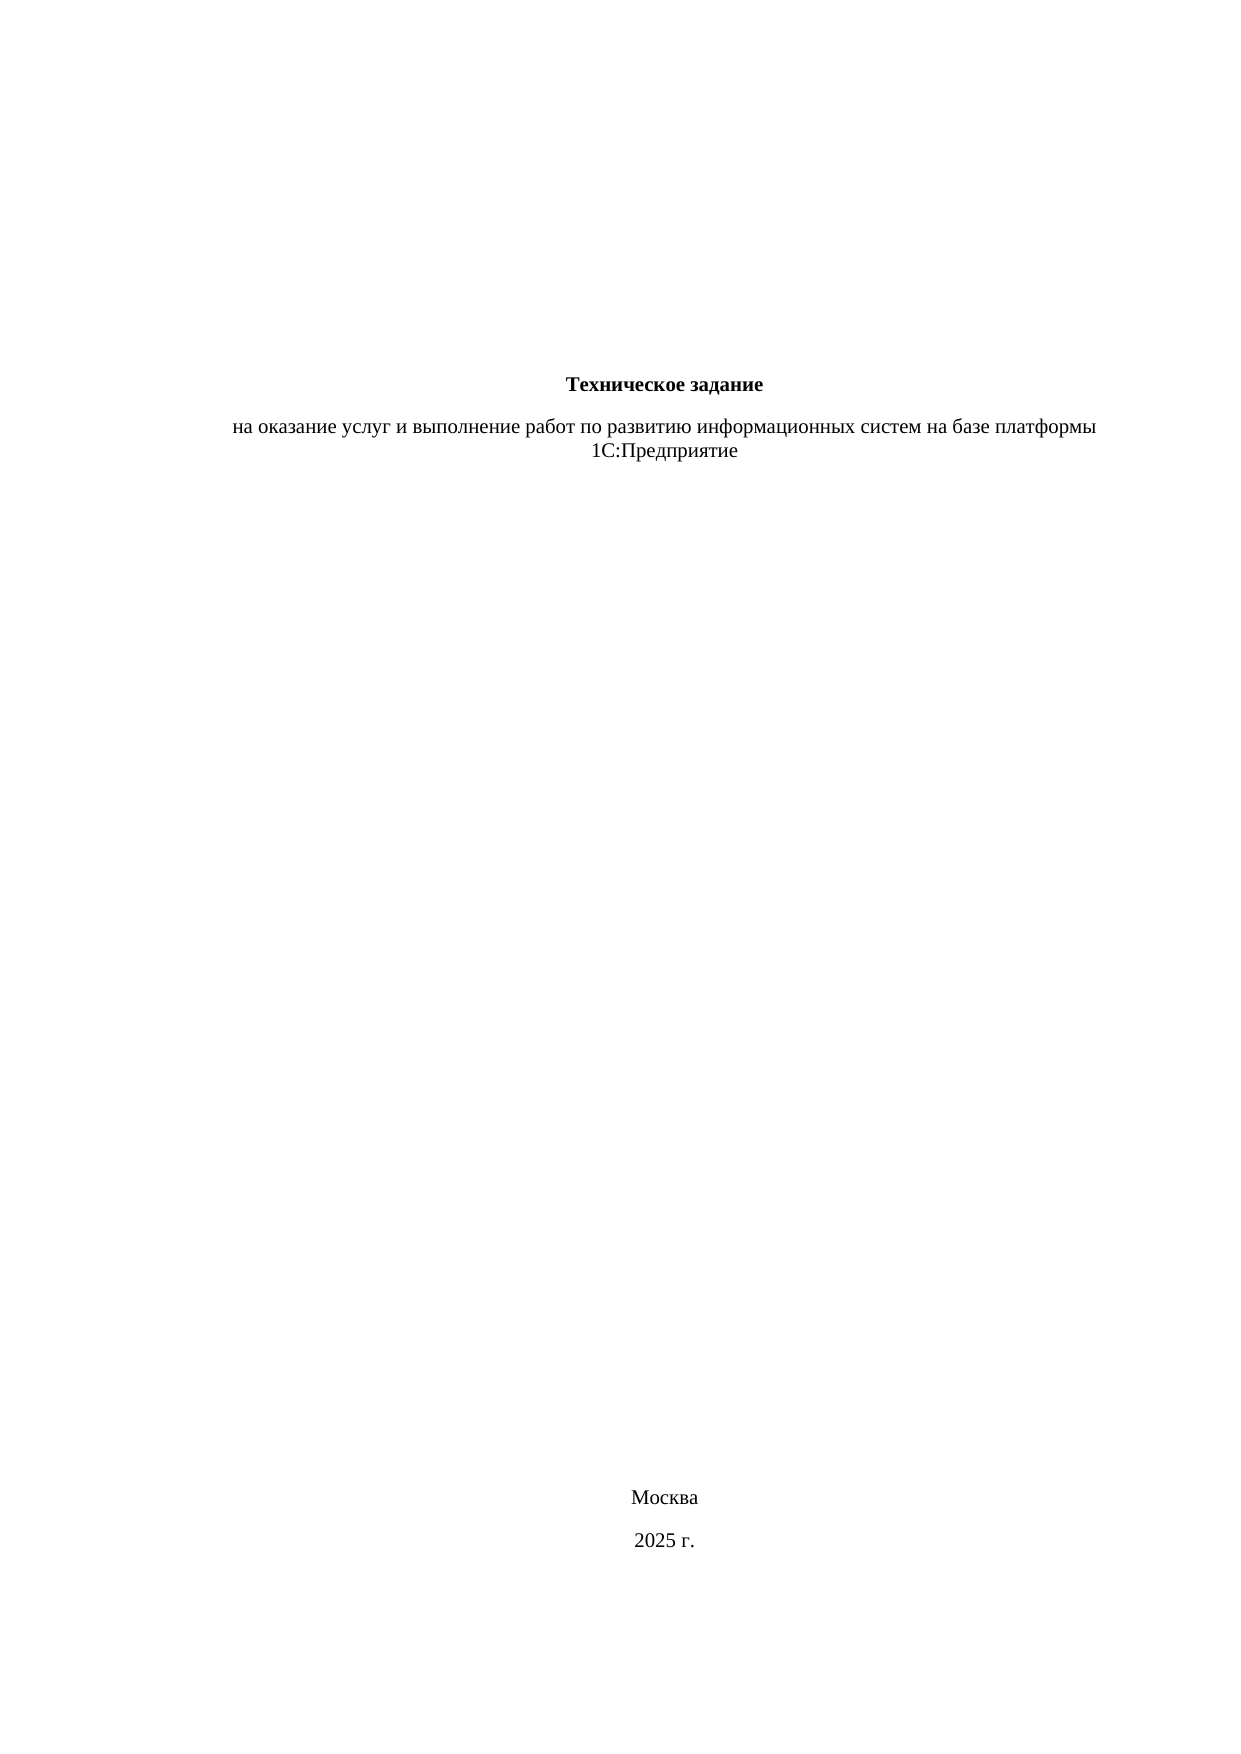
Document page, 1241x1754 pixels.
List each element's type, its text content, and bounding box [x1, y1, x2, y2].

text Техническое задание [177, 372, 1152, 396]
text Москва [177, 1485, 1152, 1509]
text на оказание услуг и выполнение работ по развитию информационных систем на базе платформы 1С:Предприятие [177, 414, 1152, 462]
text 2025 г. [177, 1527, 1152, 1552]
